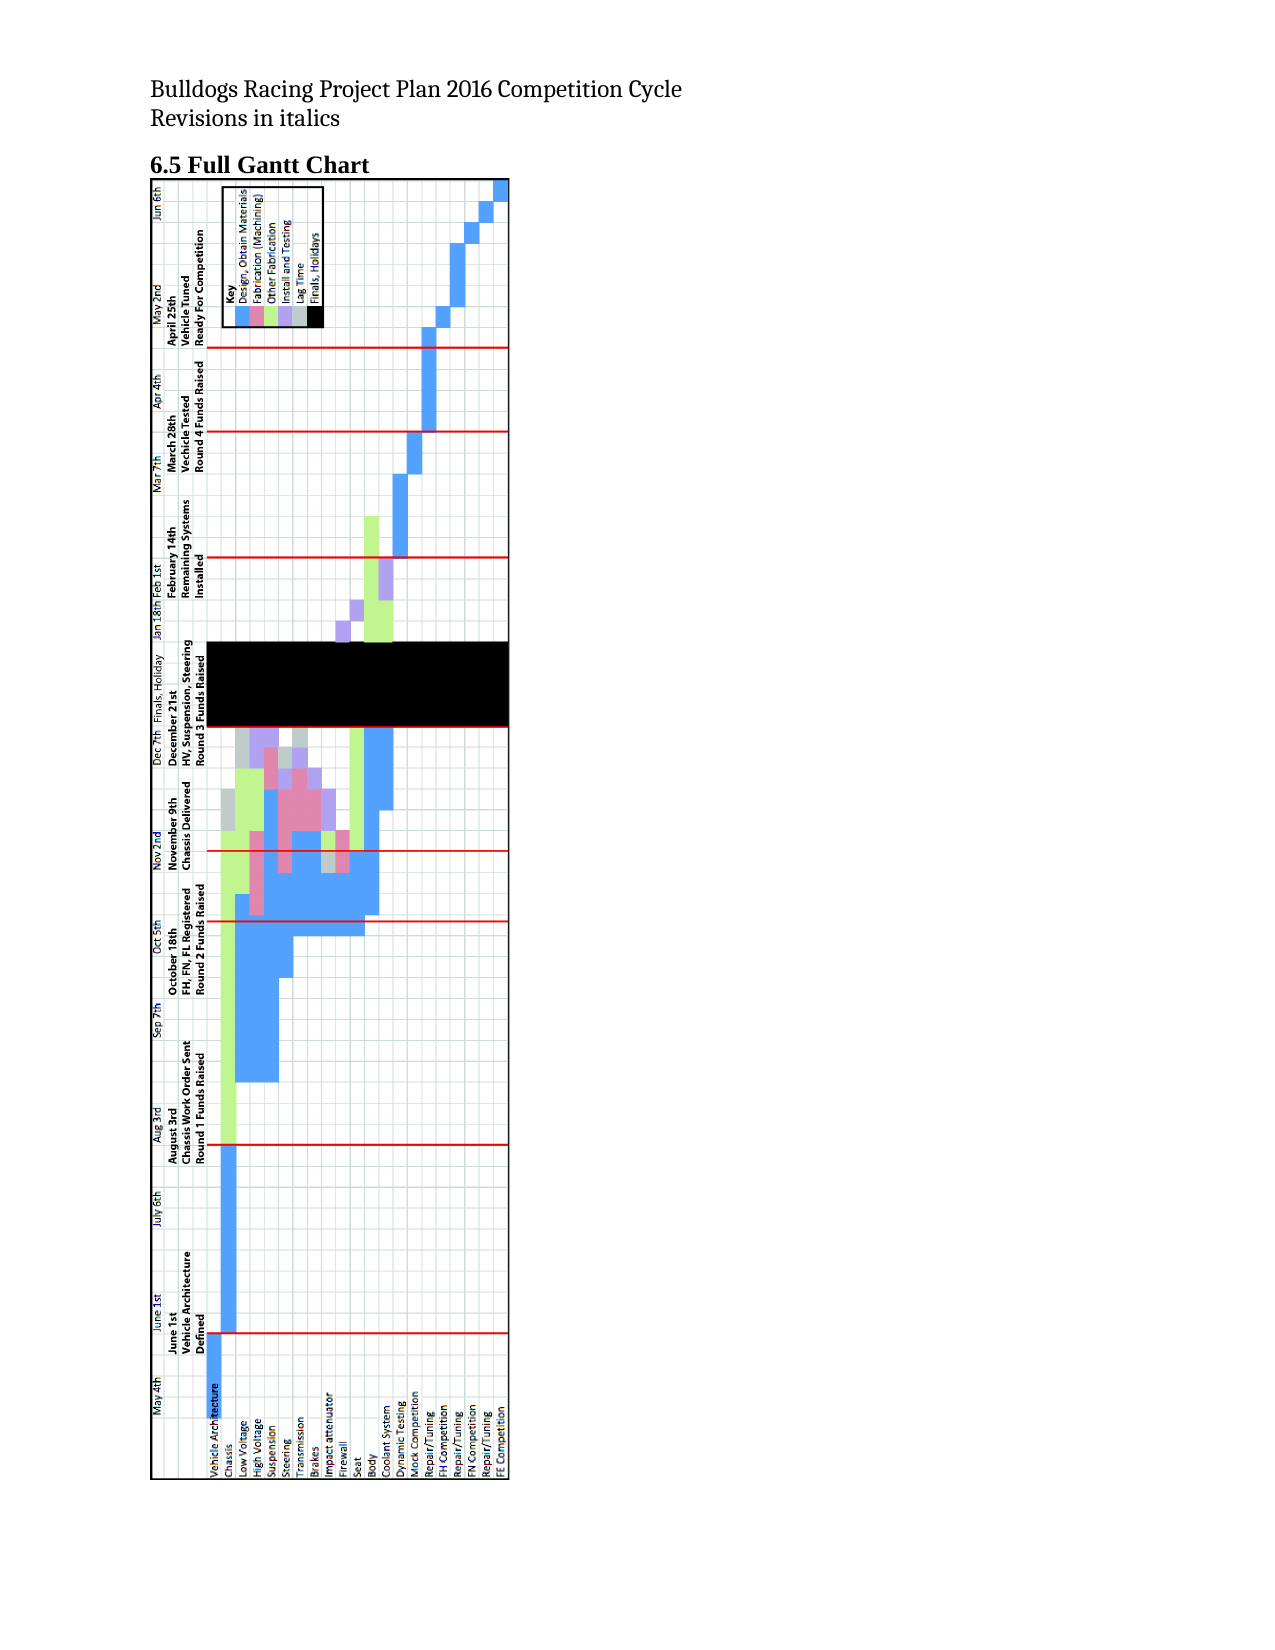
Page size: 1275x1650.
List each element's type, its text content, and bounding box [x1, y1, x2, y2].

picture [150, 178, 510, 1480]
text 6.5 Full Gantt Chart [150, 150, 1125, 179]
